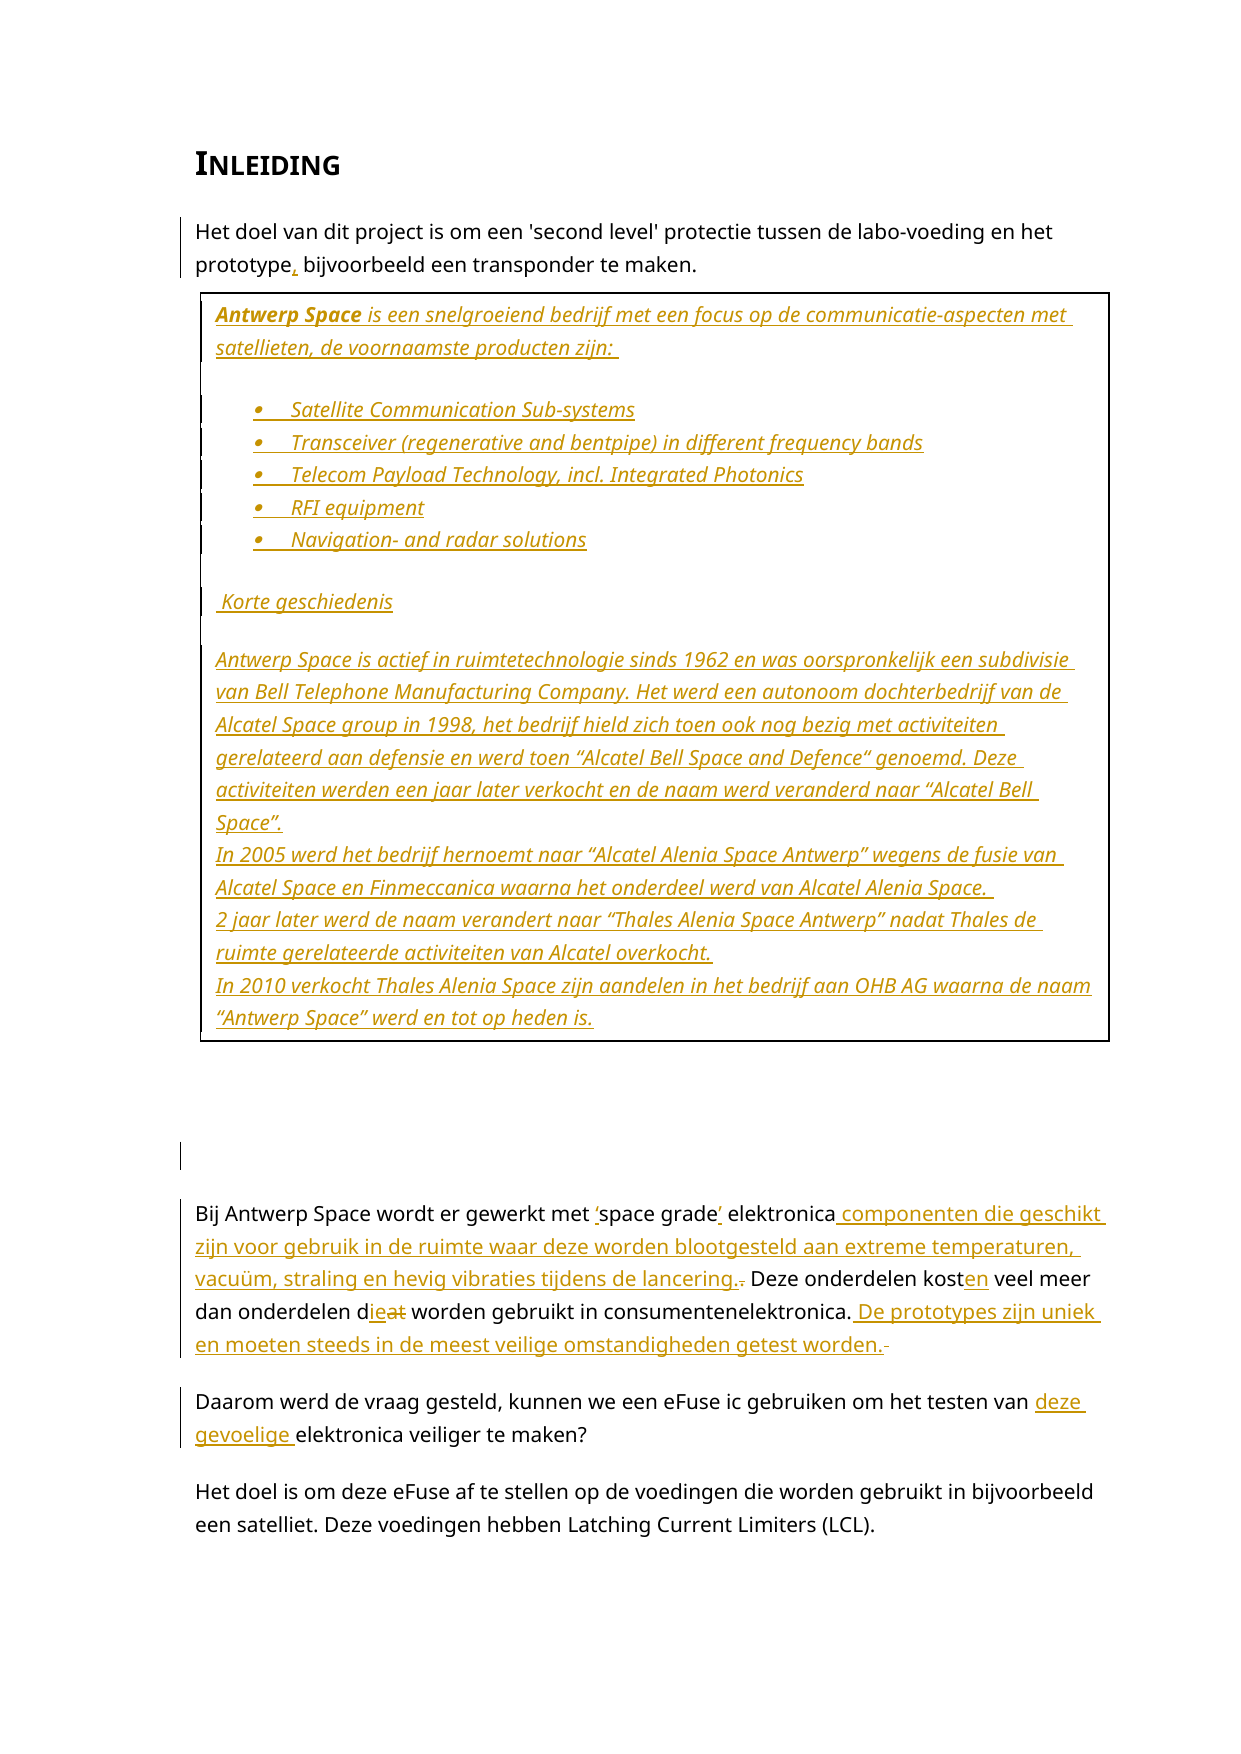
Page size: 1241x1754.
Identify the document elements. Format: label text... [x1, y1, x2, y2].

text Inleiding [195, 140, 1122, 186]
text Daarom werd de vraag gesteld, kunnen we een eFuse ic gebruiken om het testen van elektronica veiliger te maken? [195, 1387, 1122, 1448]
text Bij Antwerp Space wordt er gewerkt met space grade elektronica Deze onderdelen kost veel meer dan onderdelen d worden gebruikt in consumentenelektronica. [195, 1199, 1122, 1358]
list Het doel van dit project is om een 'second level' protectie tussen de labo-voeding en het prototype bijvoorbeeld een transponder te maken. [195, 217, 1122, 278]
text Het doel is om deze eFuse af te stellen op de voedingen die worden gebruikt in bijvoorbeeld een satelliet. Deze voedingen hebben Latching Current Limiters (LCL). [195, 1477, 1122, 1538]
